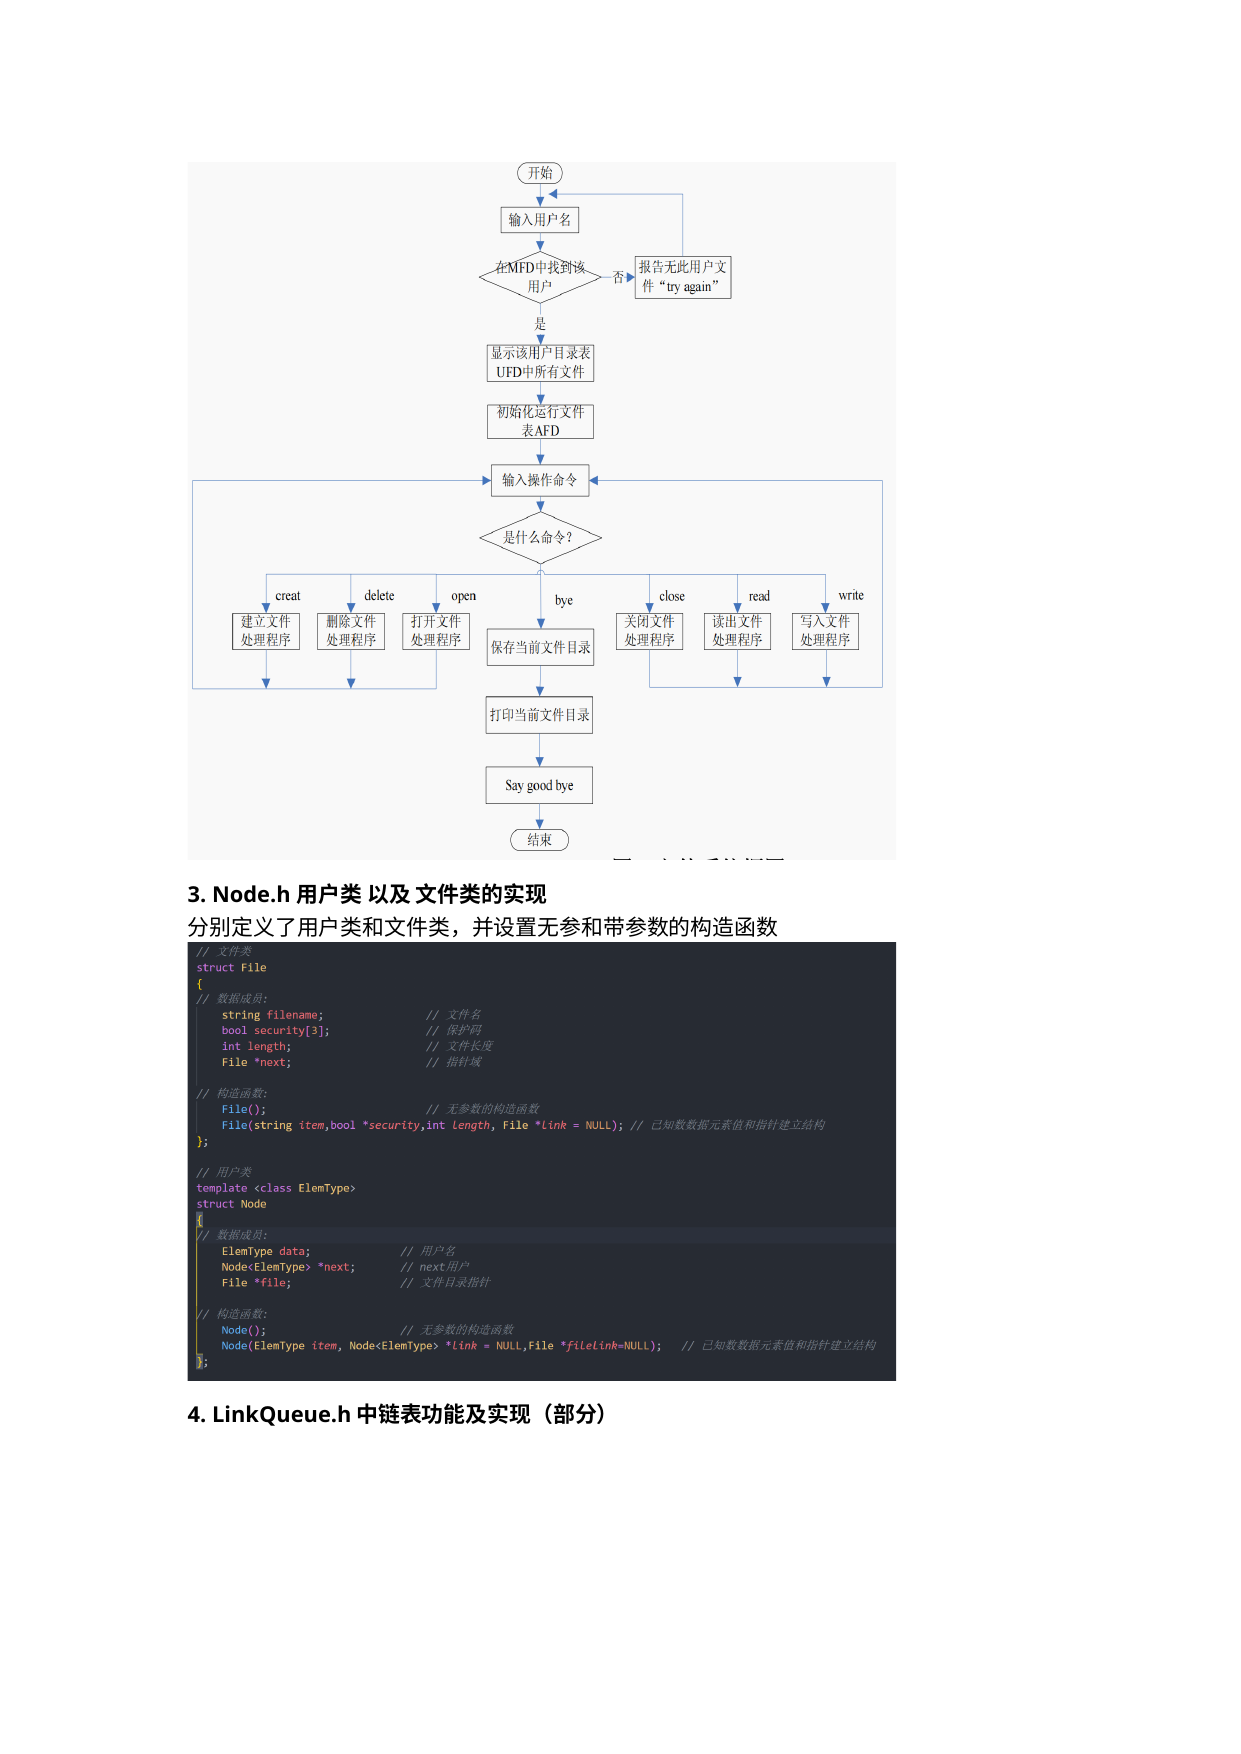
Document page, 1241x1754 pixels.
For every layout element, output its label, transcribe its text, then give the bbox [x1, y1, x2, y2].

text 3. Node.h 用户类 以及 文件类的实现 [187, 877, 1053, 909]
text 分别定义了用户类和文件类，并设置无参和带参数的构造函数 [187, 909, 1053, 942]
picture [187, 942, 897, 1381]
text 4. LinkQueue.h中链表功能及实现（部分） [187, 1397, 1053, 1429]
picture [187, 162, 897, 860]
